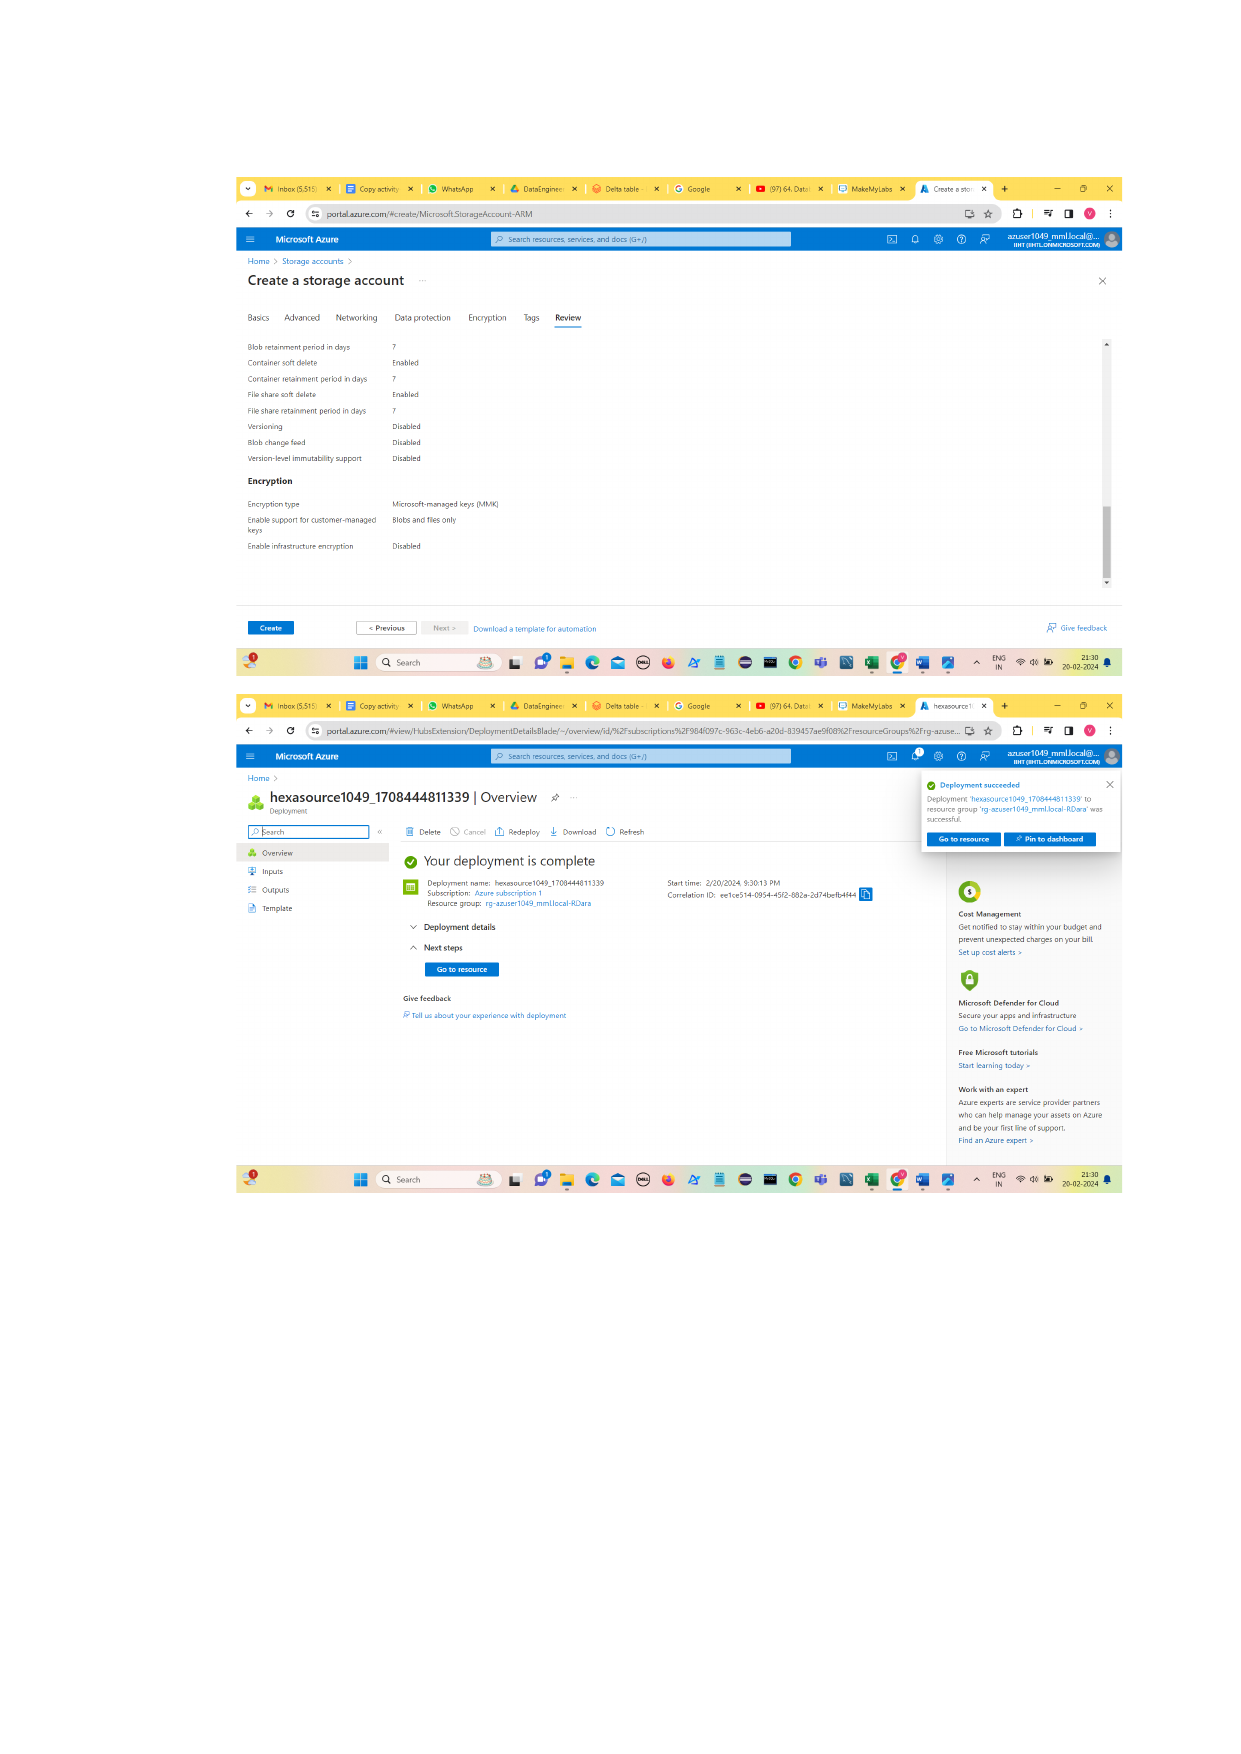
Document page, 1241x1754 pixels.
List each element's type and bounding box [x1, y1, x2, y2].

picture [236, 177, 1123, 676]
picture [236, 694, 1123, 1193]
